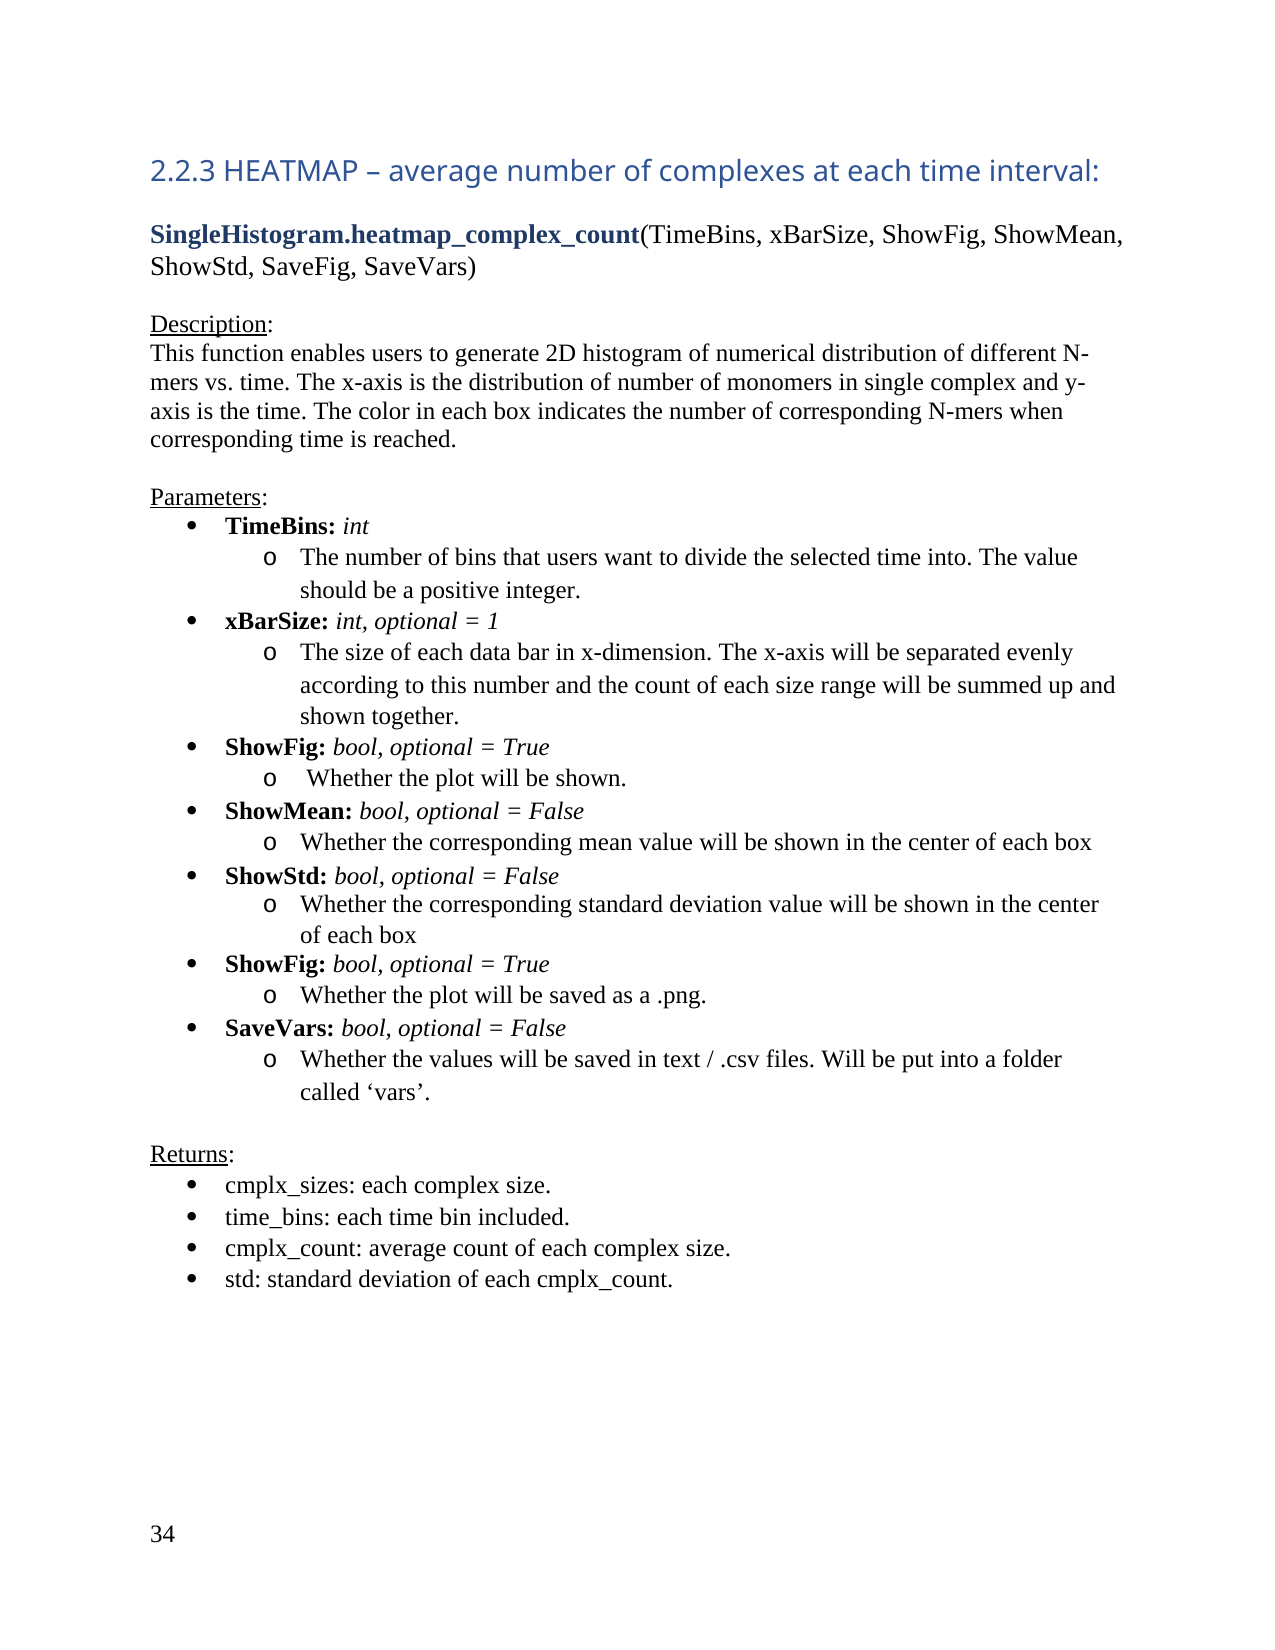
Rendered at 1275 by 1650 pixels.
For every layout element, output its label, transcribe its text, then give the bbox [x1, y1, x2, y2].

text Description: [150, 309, 1125, 338]
list ShowFig: bool, optional = True [187, 732, 1125, 761]
list Whether the plot will be saved as a .png. [262, 980, 1125, 1011]
list Whether the corresponding standard deviation value will be shown in the center of each box [262, 889, 1125, 949]
text This function enables users to generate 2D histogram of numerical distribution of different N-mers vs. time. The x-axis is the distribution of number of monomers in single complex and y-axis is the time. The color in each box indicates the number of corresponding N-mers when corresponding time is reached. [150, 338, 1125, 453]
list cmplx_sizes: each complex size. [187, 1171, 1125, 1199]
text Parameters: [150, 482, 1125, 511]
list Returns: [150, 1139, 1125, 1168]
list ShowStd: bool, optional = False [187, 861, 1125, 889]
list The size of each data bar in x-dimension. The x-axis will be separated evenly according to this number and the count of each size range will be summed up and shown together. [262, 637, 1125, 730]
list ShowFig: bool, optional = True [187, 949, 1125, 978]
list cmplx_count: average count of each complex size. [187, 1233, 1125, 1261]
list ShowMean: bool, optional = False [187, 796, 1125, 825]
list Whether the plot will be shown. [262, 763, 1125, 794]
list std: standard deviation of each cmplx_count. [187, 1264, 1125, 1292]
list SaveVars: bool, optional = False [187, 1013, 1125, 1042]
list xBarSize: int, optional = 1 [187, 606, 1125, 635]
list time_bins: each time bin included. [187, 1202, 1125, 1230]
list The number of bins that users want to divide the selected time into. The value should be a positive integer. [262, 542, 1125, 604]
list Whether the corresponding mean value will be shown in the center of each box [262, 827, 1125, 858]
list Whether the values will be saved in text / .csv files. Will be put into a folder called ‘vars’. [262, 1044, 1125, 1106]
text SingleHistogram.heatmap_complex_count(TimeBins, xBarSize, ShowFig, ShowMean, ShowStd, SaveFig, SaveVars) [150, 218, 1125, 281]
text 2.2.3 HEATMAP – average number of complexes at each time interval: [150, 150, 1125, 190]
list TimeBins: int [187, 511, 1125, 539]
